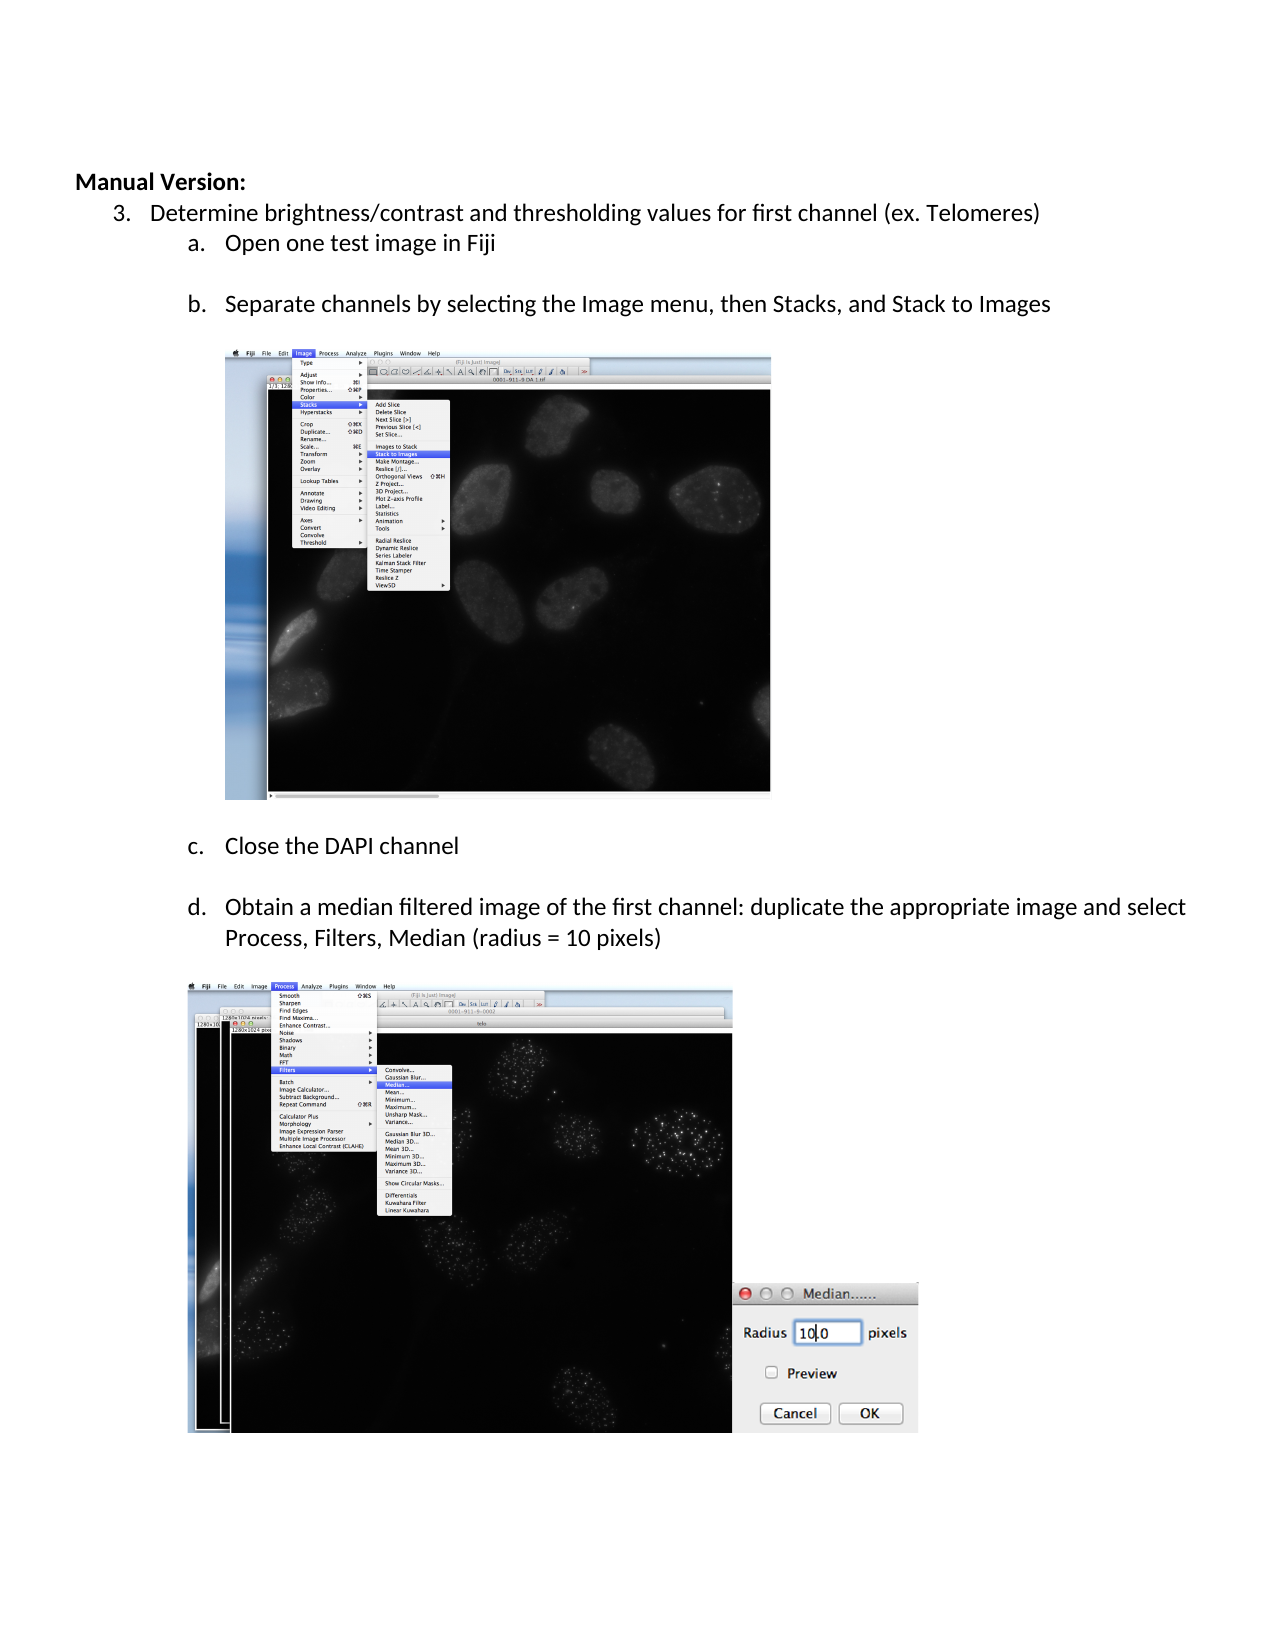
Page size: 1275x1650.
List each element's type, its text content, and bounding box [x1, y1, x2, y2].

list Obtain a median filtered image of the first channel: duplicate the appropriate image and select Process, Filters, Median (radius = 10 pixels) [187, 891, 1200, 952]
list Separate channels by selecting the Image menu, then Stacks, and Stack to Images [187, 289, 1200, 319]
list Determine brightness/contrast and thresholding values for first channel (ex. Telomeres) [112, 197, 1200, 228]
text Manual Version: [75, 167, 1200, 197]
list Open one test image in Fiji [187, 228, 1200, 258]
list Close the DAPI channel [187, 830, 1200, 861]
picture [225, 349, 772, 800]
picture [187, 982, 919, 1433]
